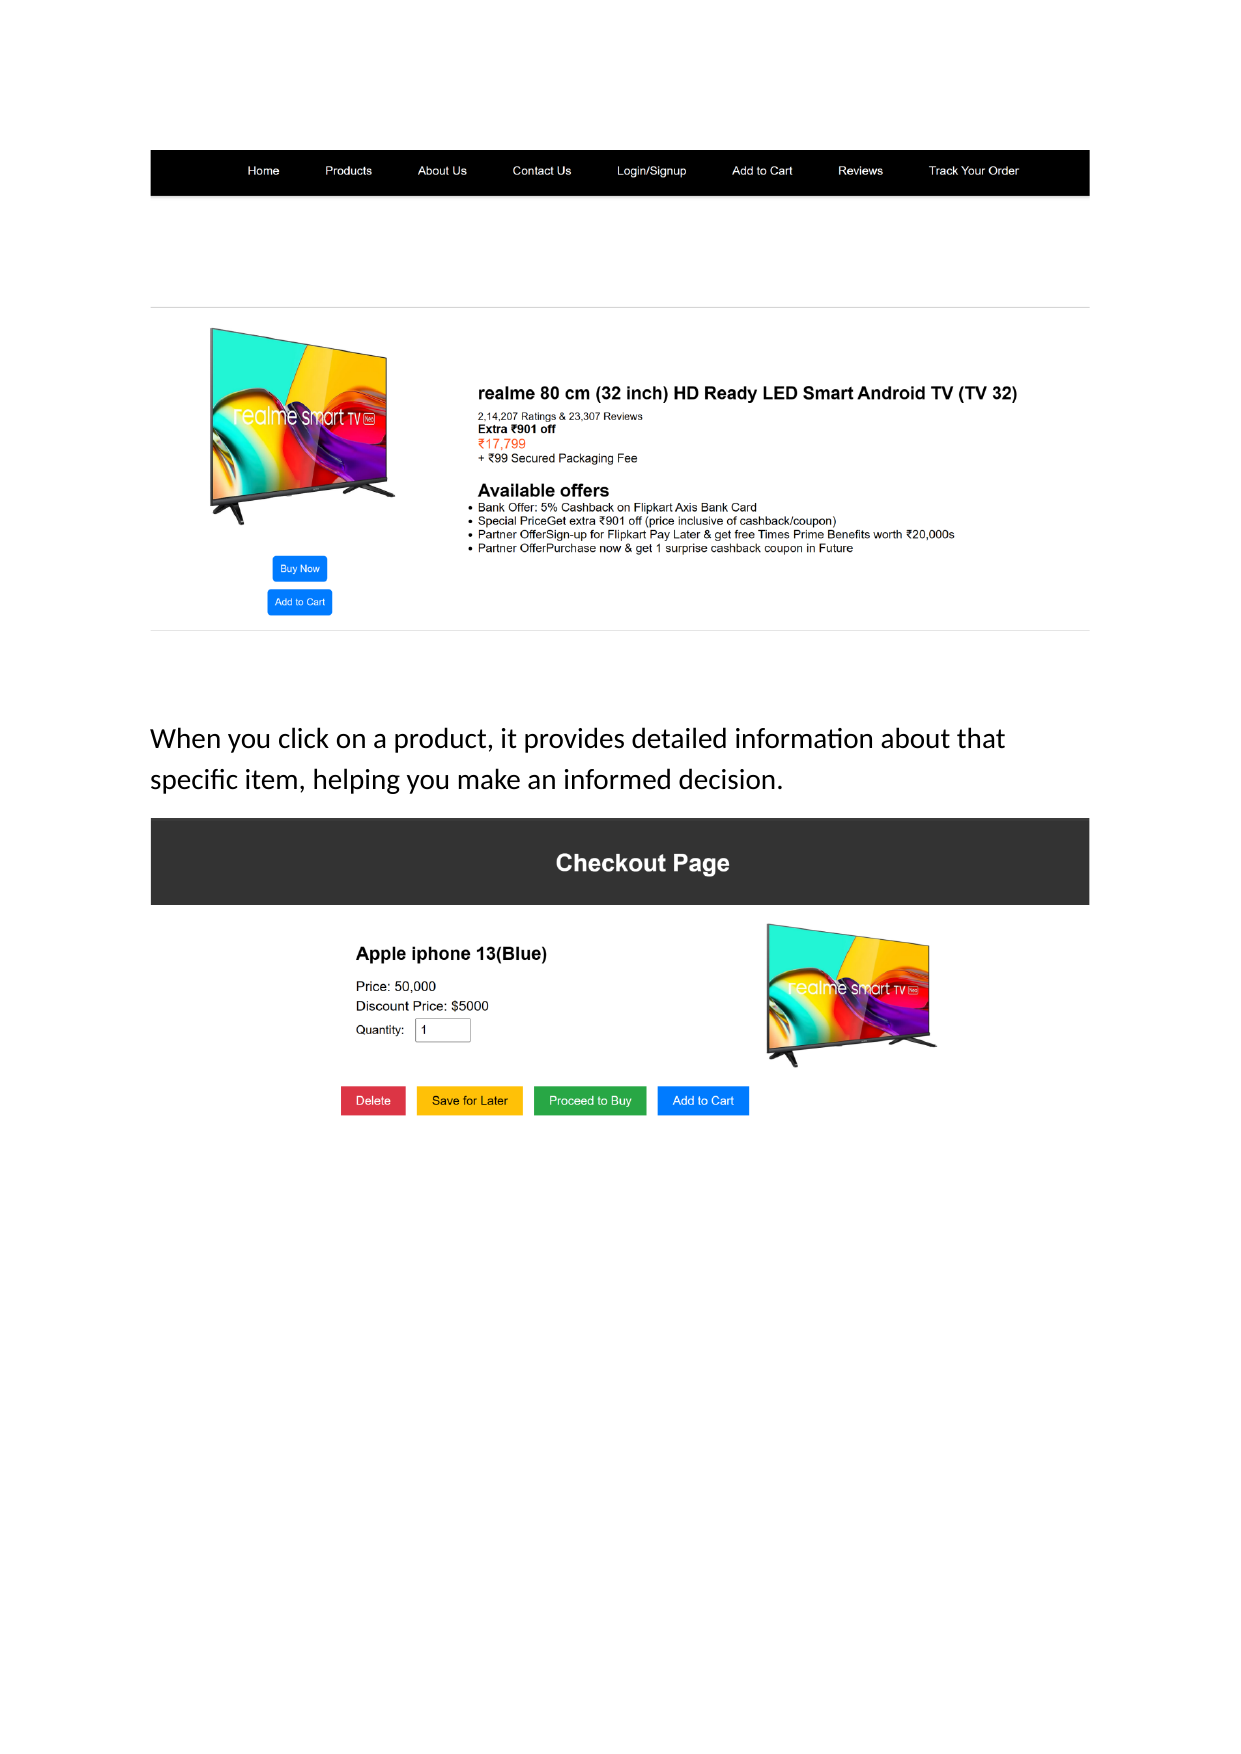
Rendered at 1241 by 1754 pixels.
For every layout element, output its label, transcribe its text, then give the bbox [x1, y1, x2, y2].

picture [150, 150, 1090, 700]
text When you click on a product, it provides detailed information about that specific item, helping you make an informed decision. [150, 720, 1090, 797]
picture [150, 818, 1090, 1389]
